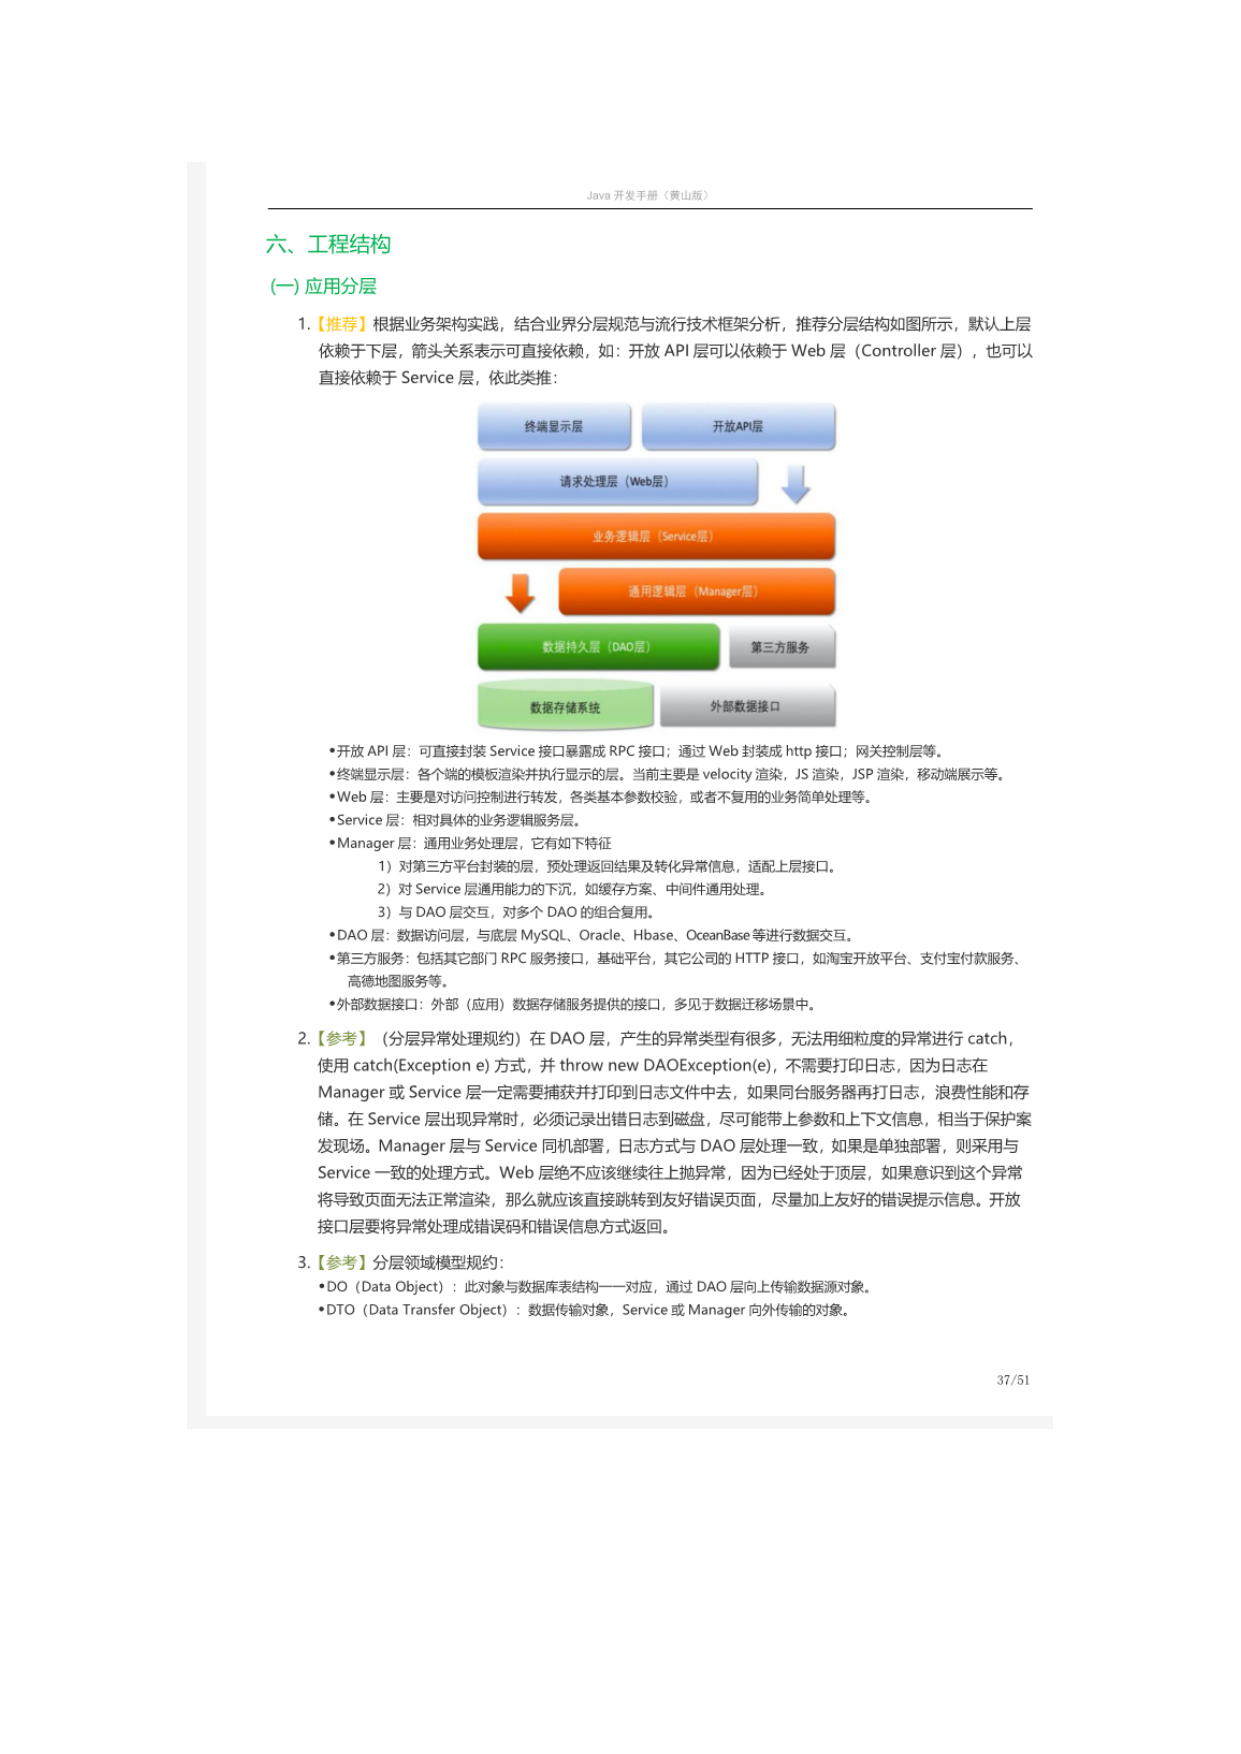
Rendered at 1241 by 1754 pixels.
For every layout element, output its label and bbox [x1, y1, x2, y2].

picture [206, 162, 1093, 1416]
